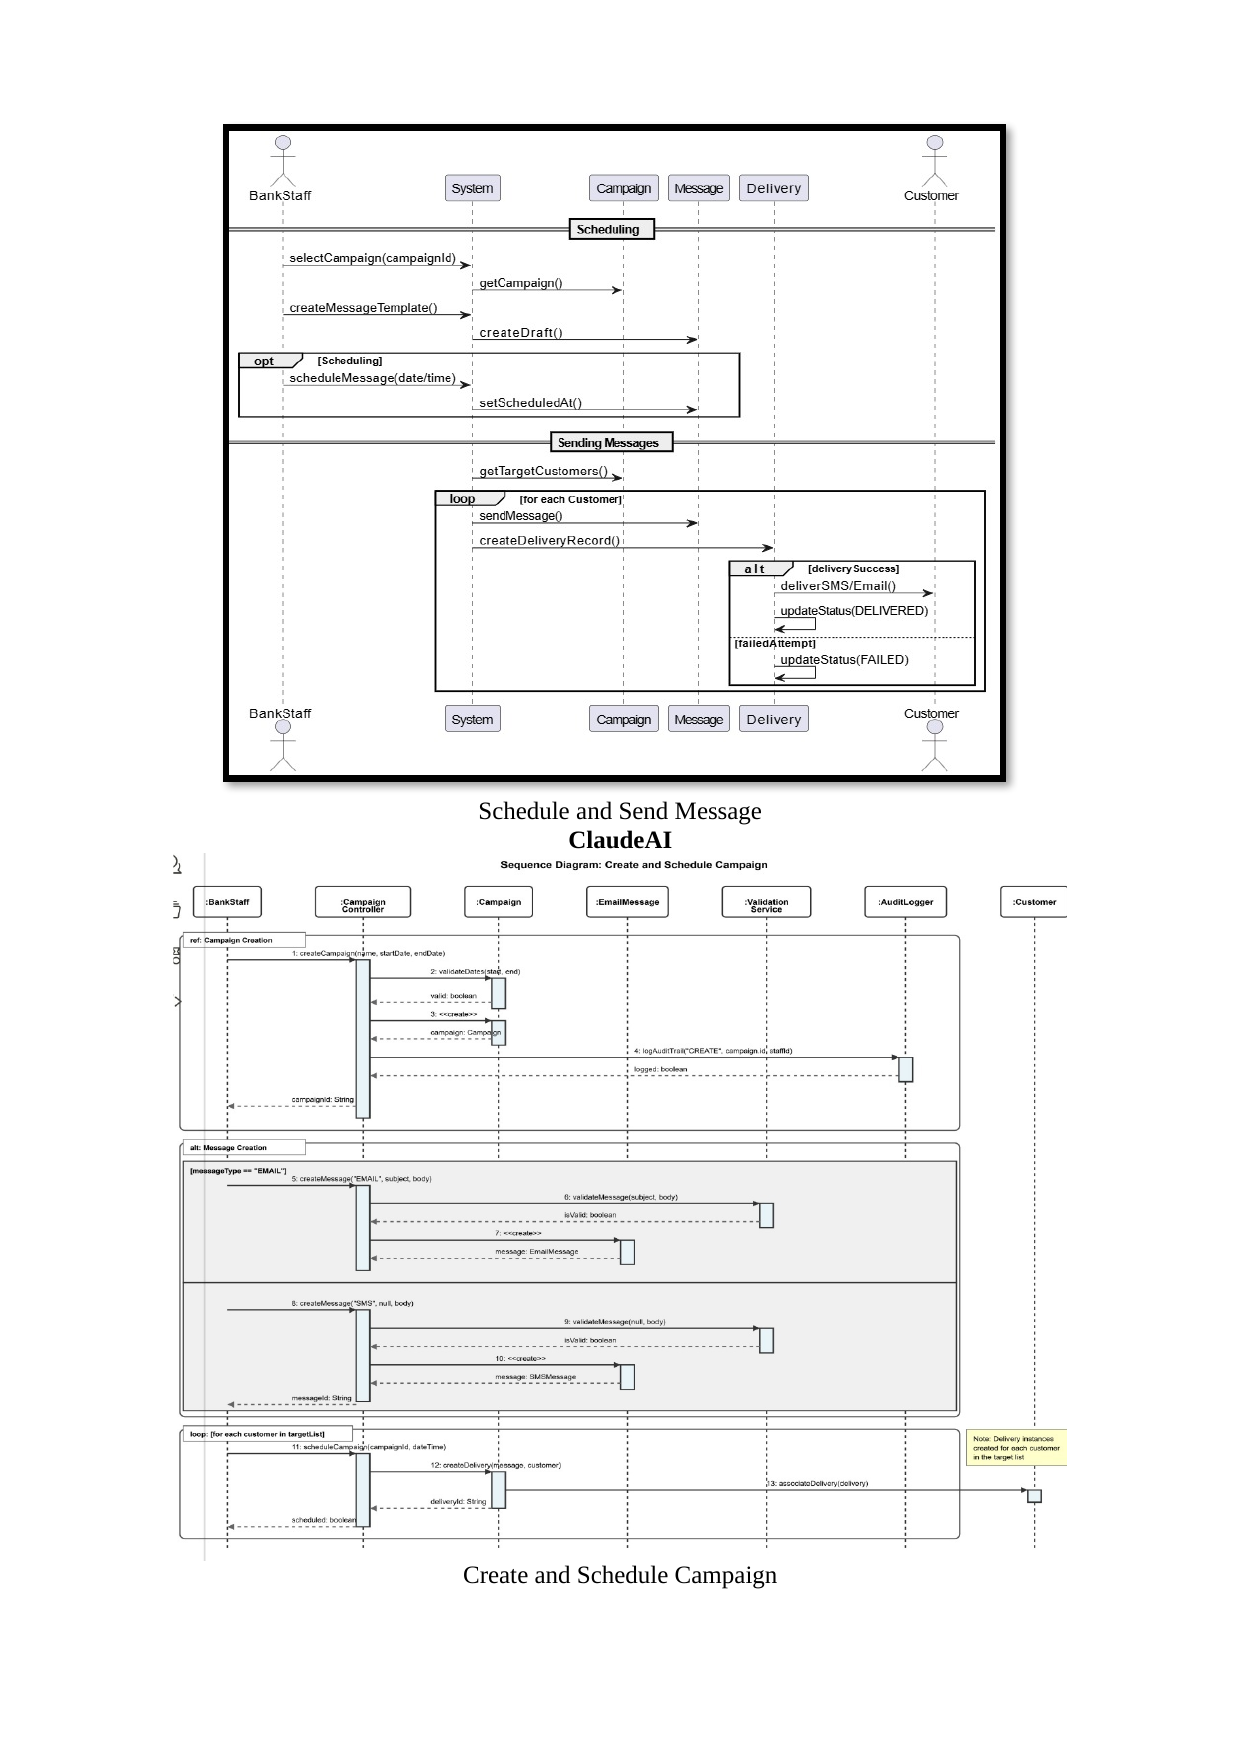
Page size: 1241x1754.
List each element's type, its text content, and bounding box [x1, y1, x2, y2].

picture [173, 853, 1067, 1561]
text Schedule and Send Message [118, 796, 1122, 825]
text Create and Schedule Campaign [118, 1560, 1122, 1589]
text ClaudeAI [118, 825, 1122, 854]
picture [229, 131, 1000, 775]
